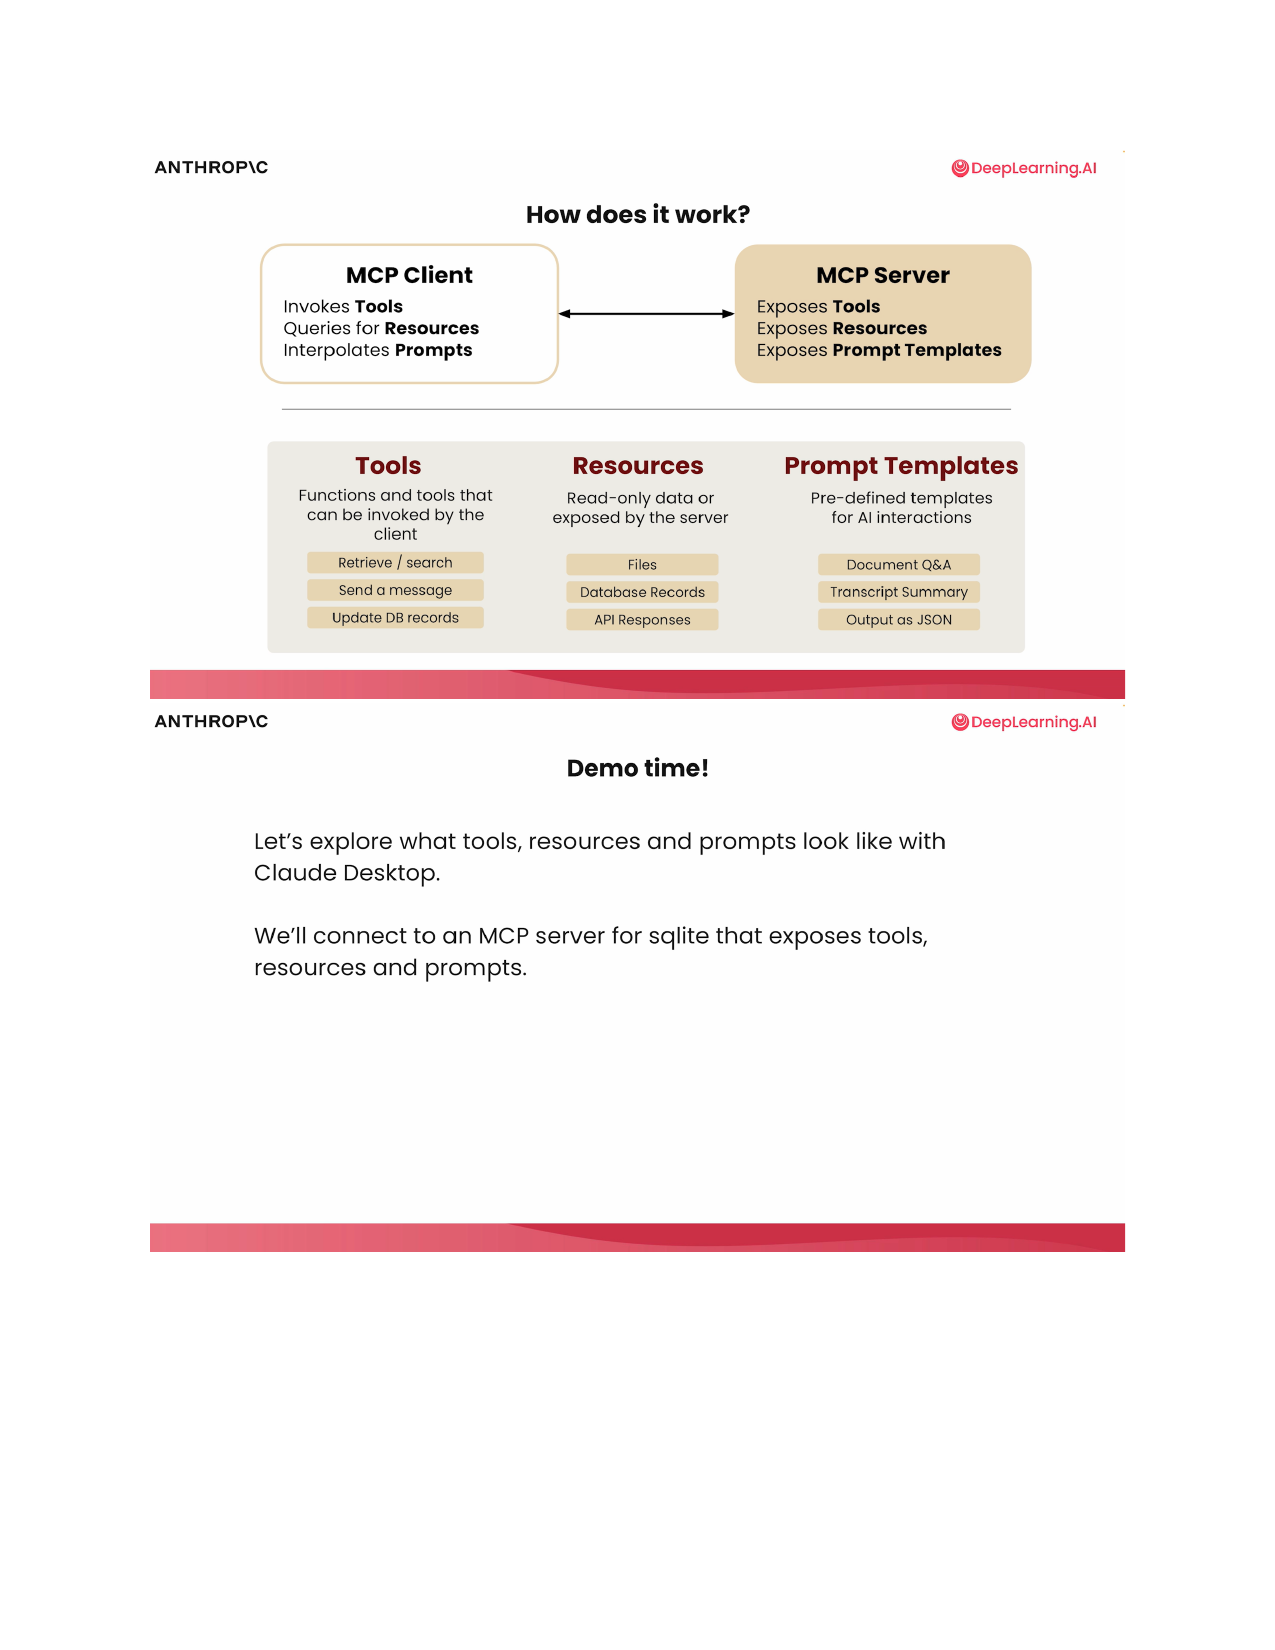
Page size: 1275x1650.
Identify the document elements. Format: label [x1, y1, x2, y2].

picture [150, 703, 1125, 1252]
picture [150, 150, 1125, 699]
